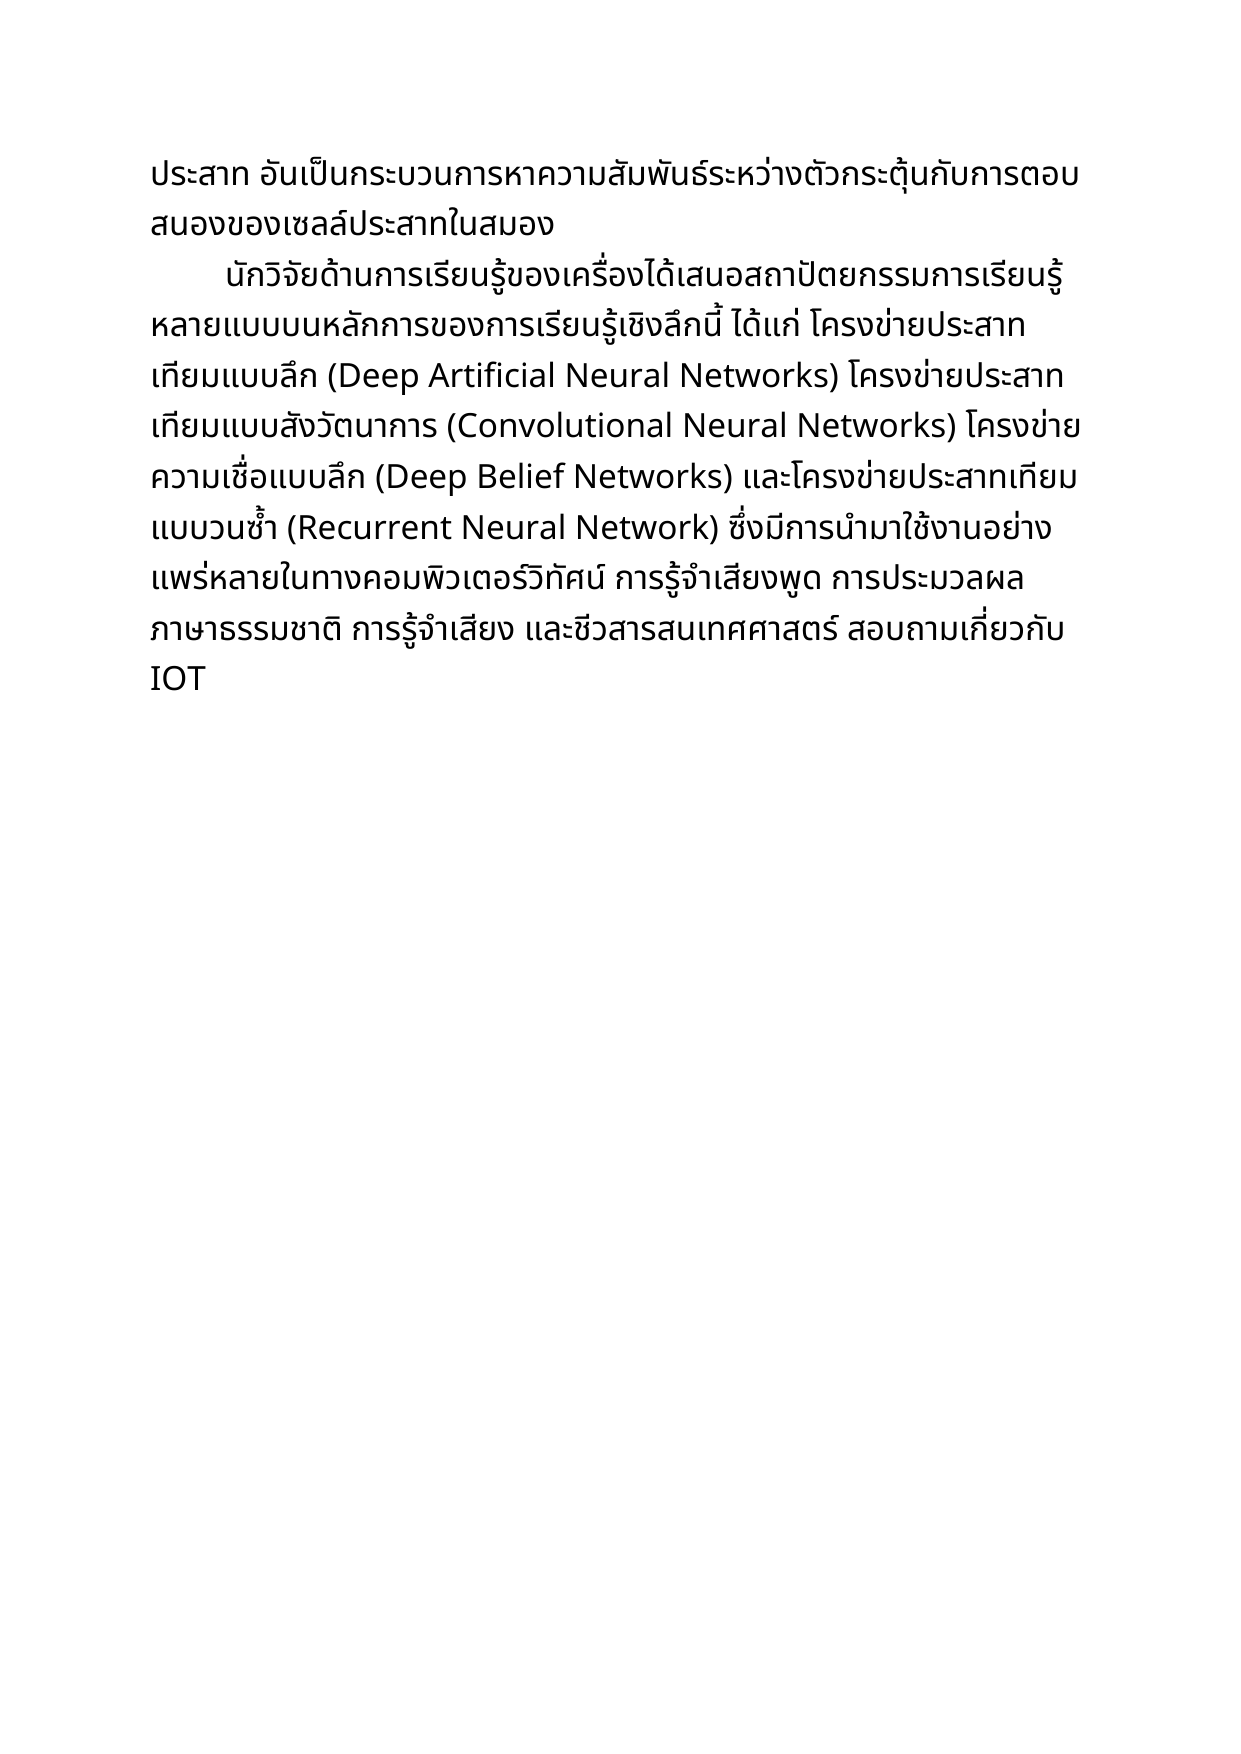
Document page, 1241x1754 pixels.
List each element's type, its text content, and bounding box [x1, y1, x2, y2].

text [150, 150, 1090, 251]
text นักวิจัยด้านการเรียนรู้ของเครื่องได้เสนอสถาปัตยกรรมการเรียนรู้หลายแบบบนหลักการของการเรียนรู้เชิงลึกนี้ ได้แก่ โครงข่ายประสาทเทียมแบบลึก (Deep Artificial Neural Networks) โครงข่ายประสาทเทียมแบบสังวัตนาการ (Convolutional Neural Networks) โครงข่ายความเชื่อแบบลึก (Deep Belief Networks) และโครงข่ายประสาทเทียมแบบวนซ้ำ (Recurrent Neural Network) ซึ่งมีการนำมาใช้งานอย่างแพร่หลายในทางคอมพิวเตอร์วิทัศน์ การรู้จำเสียงพูด การประมวลผลภาษาธรรมชาติ การรู้จำเสียง และชีวสารสนเทศศาสตร์ สอบถามเกี่ยวกับ IOT [150, 251, 1090, 700]
